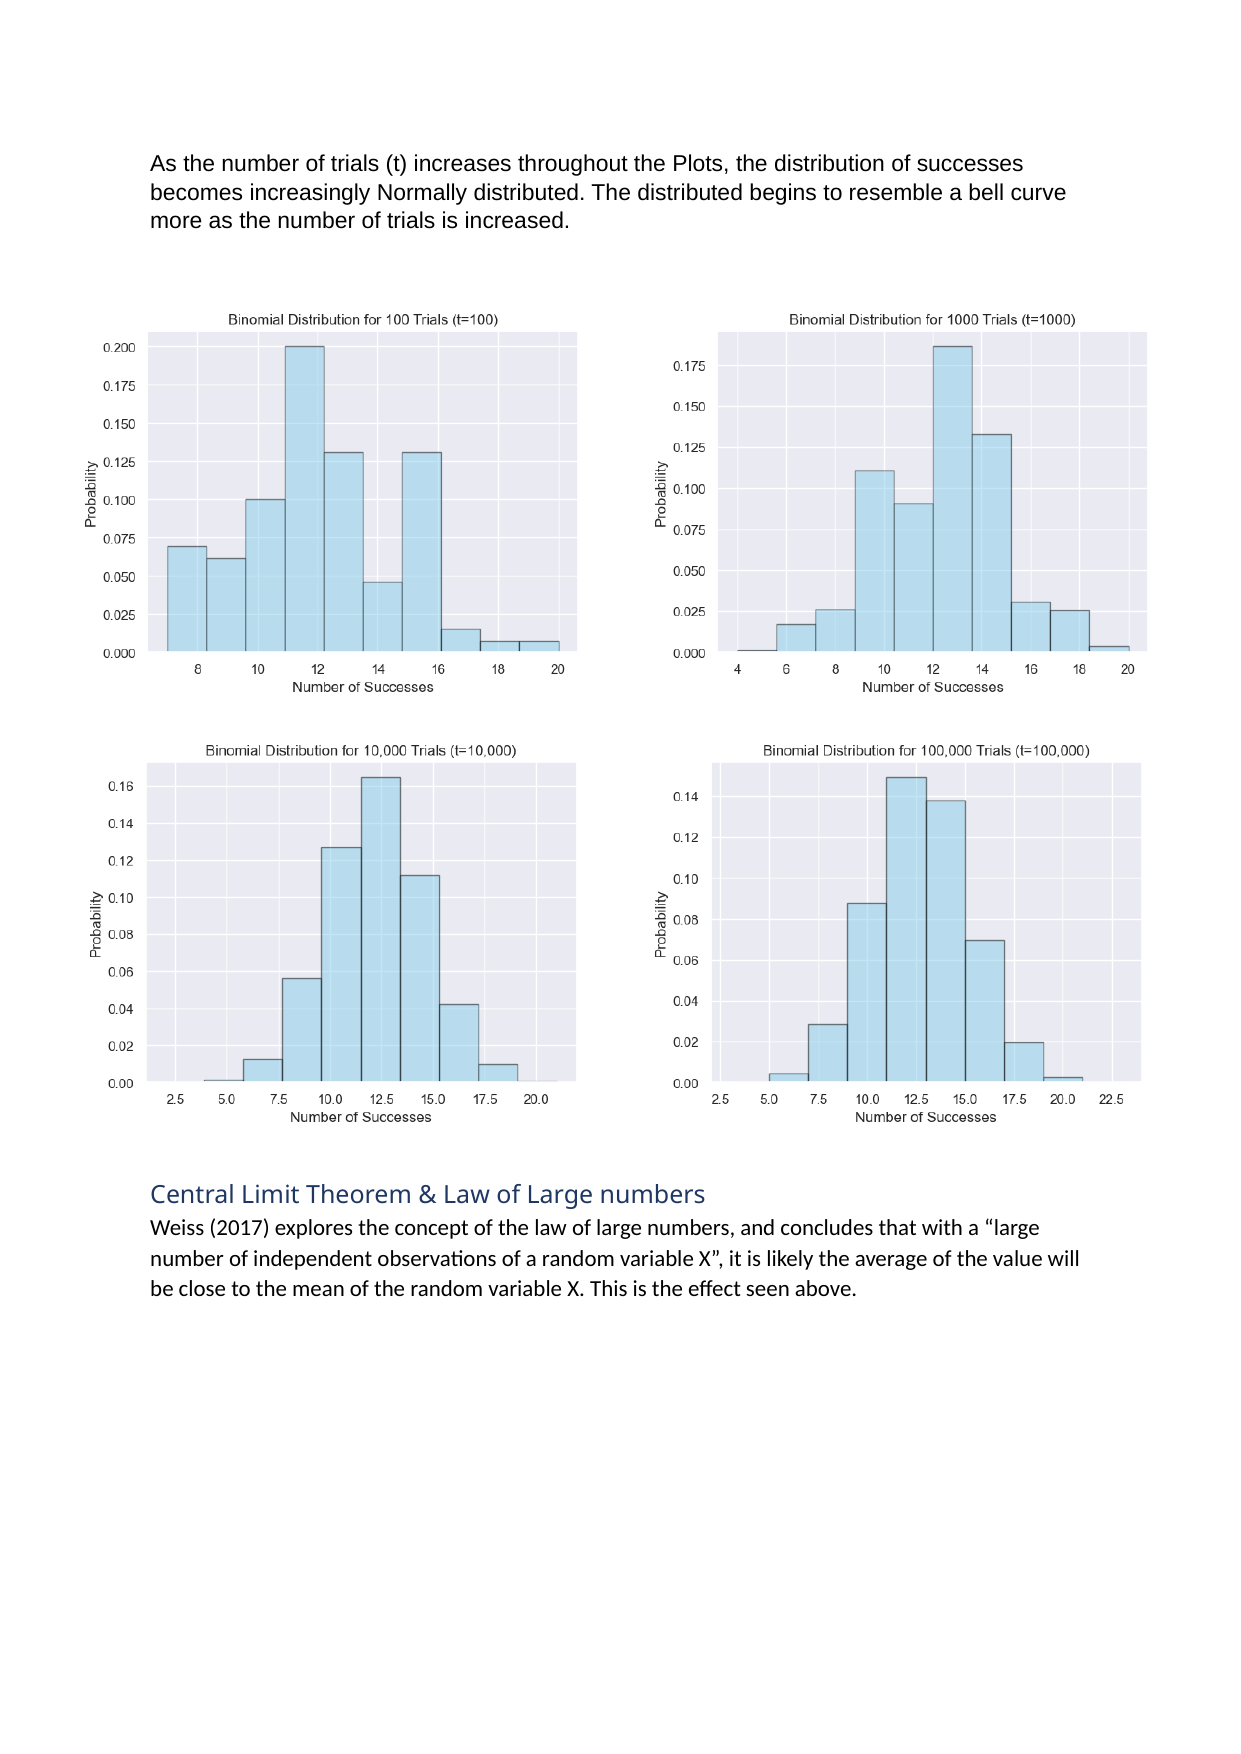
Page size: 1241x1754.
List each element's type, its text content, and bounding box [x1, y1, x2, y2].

picture [646, 305, 1156, 702]
text Weiss (2017) explores the concept of the law of large numbers, and concludes that with a “large number of independent observations of a random variable X”, it is likely the average of the value will be close to the mean of the random variable X. This is the effect seen above. [150, 1213, 1090, 1302]
picture [646, 736, 1149, 1132]
picture [81, 736, 584, 1132]
picture [76, 305, 586, 702]
text As the number of trials (t) increases throughout the Plots, the distribution of successes becomes increasingly Normally distributed. The distributed begins to resemble a bell curve more as the number of trials is increased. [150, 150, 1090, 233]
